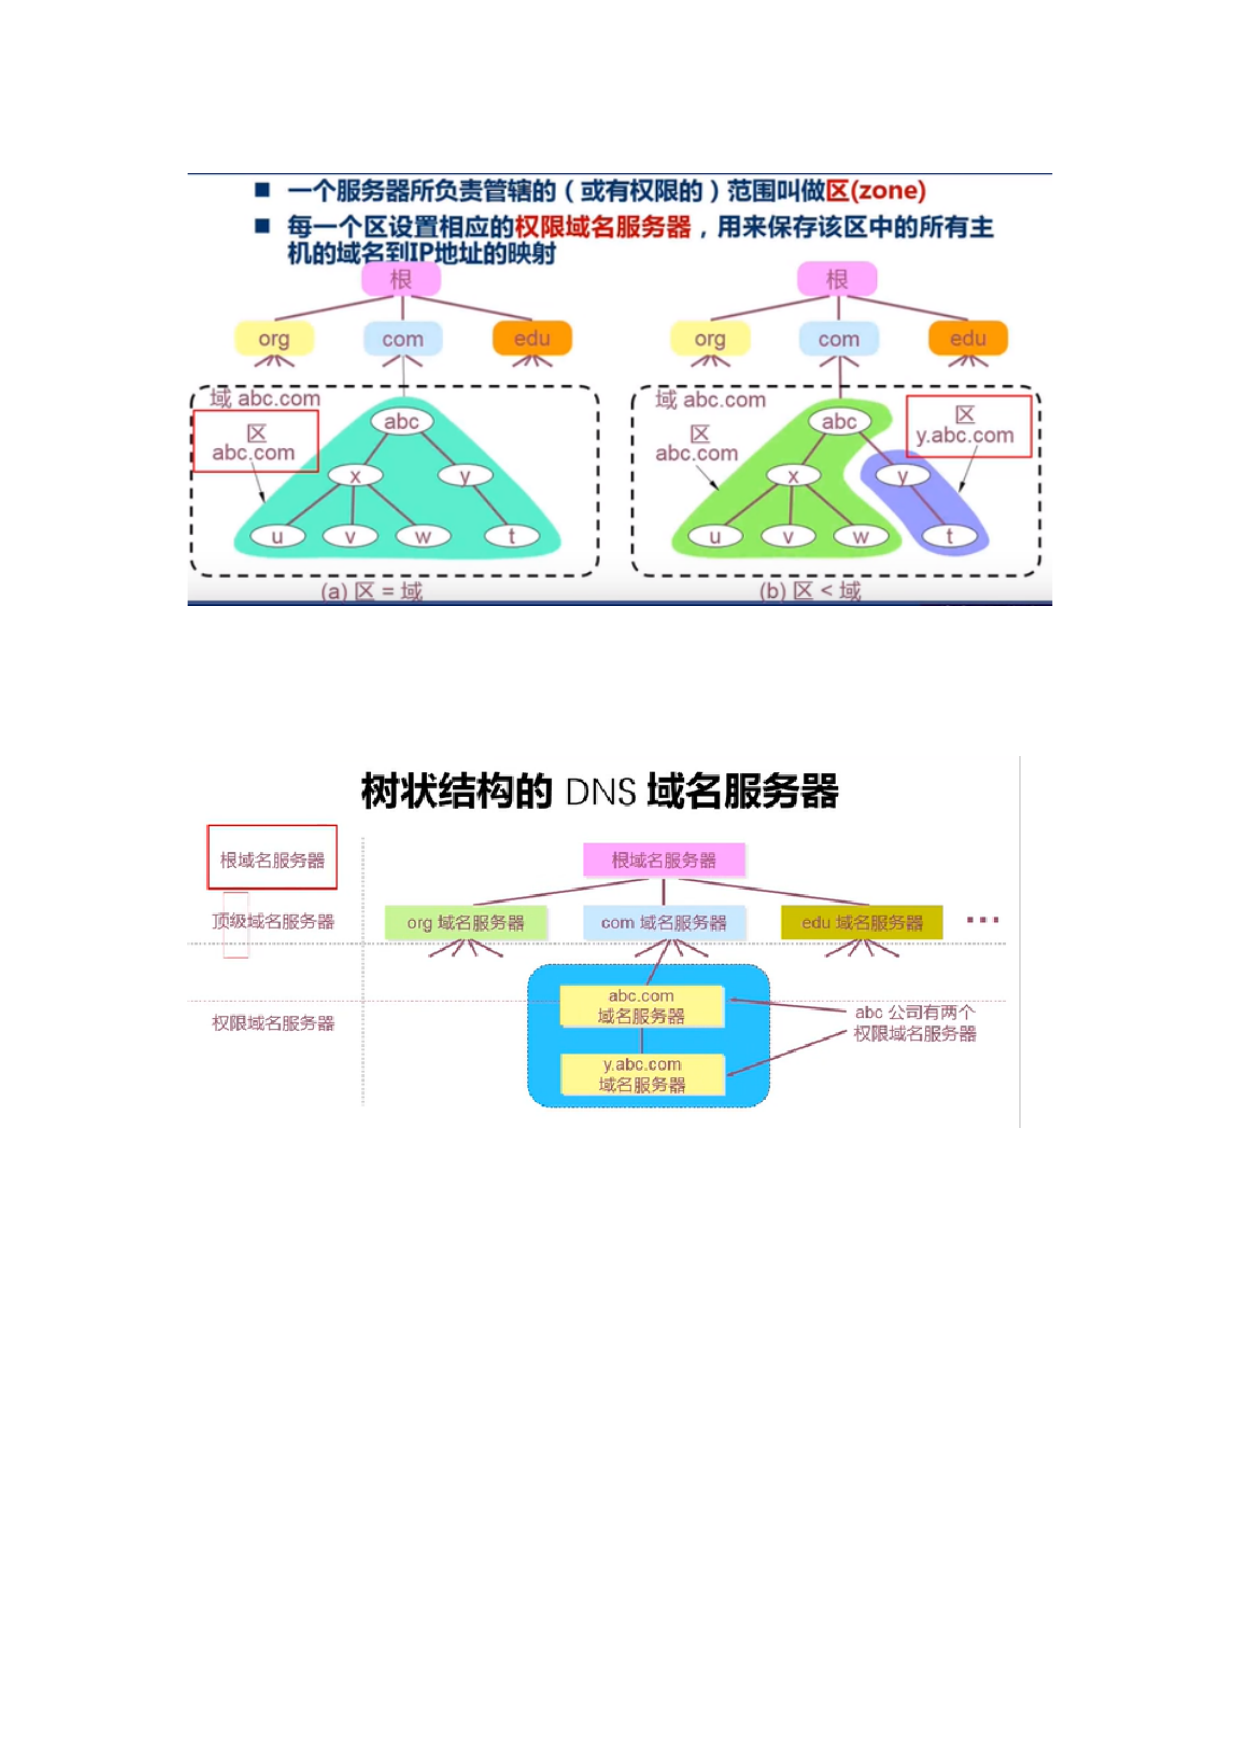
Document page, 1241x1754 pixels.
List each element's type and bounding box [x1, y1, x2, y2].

picture [187, 173, 1053, 606]
picture [187, 756, 1021, 1128]
